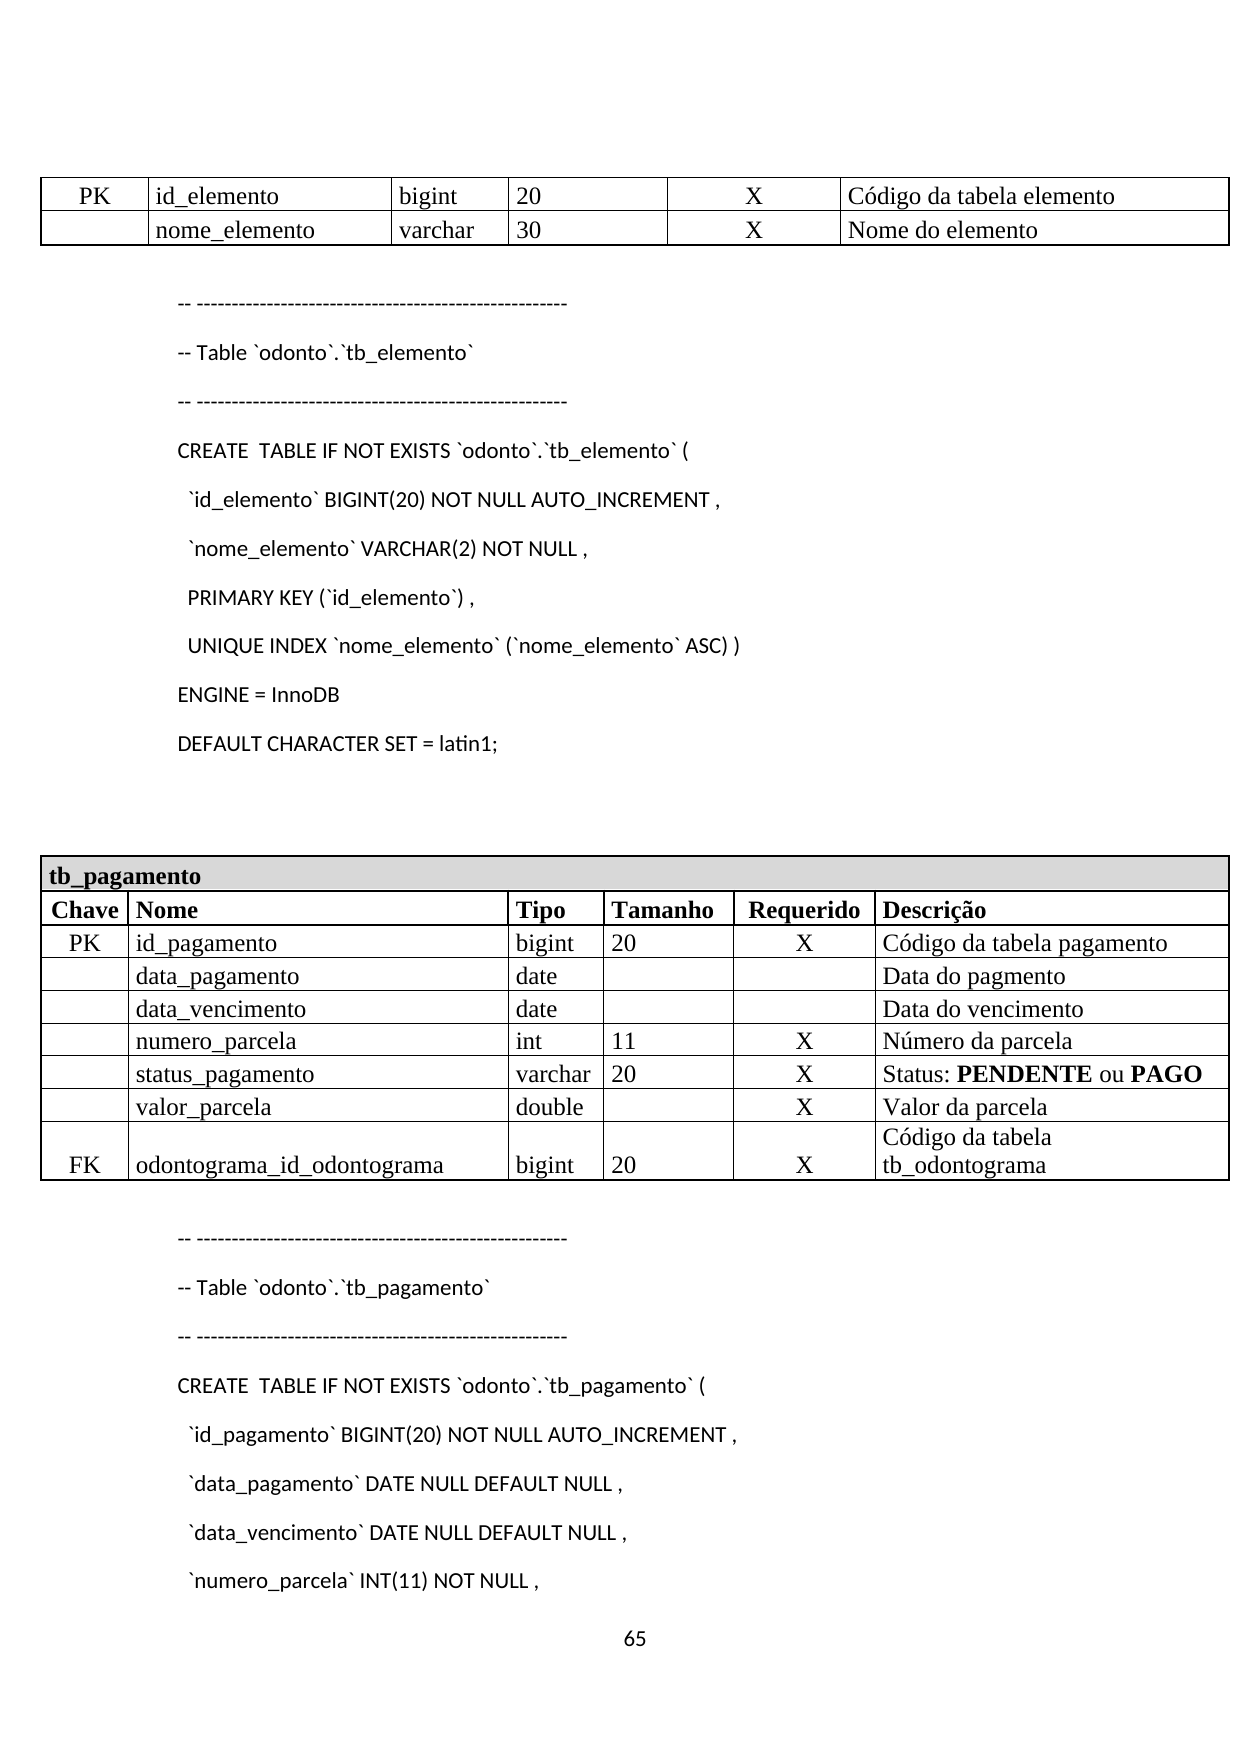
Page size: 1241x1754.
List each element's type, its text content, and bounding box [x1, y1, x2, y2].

table_cell data_pagamento [129, 958, 508, 989]
table_cell X [734, 926, 875, 957]
table_cell Código da tabela elemento [841, 178, 1228, 210]
text CREATE TABLE IF NOT EXISTS `odonto`.`tb_elemento` ( [177, 436, 1092, 464]
table_cell X [668, 178, 840, 210]
table_cell [734, 958, 875, 989]
table_cell [604, 958, 733, 989]
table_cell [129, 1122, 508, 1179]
table_cell [42, 958, 128, 989]
table_cell PK [42, 926, 128, 957]
table_cell 20 [509, 178, 667, 210]
text `nome_elemento` VARCHAR(2) NOT NULL , [177, 534, 1092, 562]
text `data_pagamento` DATE NULL DEFAULT NULL , [177, 1469, 1092, 1497]
table_cell 30 [509, 211, 667, 244]
table_cell date [509, 958, 603, 989]
text UNIQUE INDEX `nome_elemento` (`nome_elemento` ASC) ) [177, 632, 1092, 659]
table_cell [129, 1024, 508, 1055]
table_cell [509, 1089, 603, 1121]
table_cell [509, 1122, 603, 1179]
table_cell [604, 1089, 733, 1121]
text `id_pagamento` BIGINT(20) NOT NULL AUTO_INCREMENT , [177, 1420, 1092, 1448]
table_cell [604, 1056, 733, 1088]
text -- Table `odonto`.`tb_pagamento` [177, 1273, 1092, 1301]
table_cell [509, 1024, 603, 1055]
text -- ----------------------------------------------------- [177, 387, 1092, 415]
text `numero_parcela` INT(11) NOT NULL , [177, 1567, 1092, 1594]
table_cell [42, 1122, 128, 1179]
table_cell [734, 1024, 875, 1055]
table_cell Código da tabela pagamento [876, 926, 1228, 957]
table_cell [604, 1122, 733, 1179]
text -- ----------------------------------------------------- [177, 1224, 1092, 1253]
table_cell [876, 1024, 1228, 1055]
table_cell bigint [392, 178, 508, 210]
text PRIMARY KEY (`id_elemento`) , [177, 583, 1092, 611]
table_cell X [668, 211, 840, 244]
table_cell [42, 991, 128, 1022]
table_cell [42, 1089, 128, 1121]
table_cell nome_elemento [149, 211, 391, 244]
text -- ----------------------------------------------------- [177, 1322, 1092, 1350]
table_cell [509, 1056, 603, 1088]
text `id_elemento` BIGINT(20) NOT NULL AUTO_INCREMENT , [177, 485, 1092, 513]
table_header tb_pagamento [42, 857, 1228, 889]
text ENGINE = InnoDB [177, 680, 1092, 708]
table_cell Tamanho [605, 892, 733, 924]
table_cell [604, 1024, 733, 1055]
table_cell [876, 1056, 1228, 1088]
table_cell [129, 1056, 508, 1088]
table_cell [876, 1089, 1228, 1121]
text CREATE TABLE IF NOT EXISTS `odonto`.`tb_pagamento` ( [177, 1371, 1092, 1399]
table_cell PK [42, 178, 148, 210]
table_cell id_elemento [149, 178, 391, 210]
table_cell Data do pagmento [876, 958, 1228, 989]
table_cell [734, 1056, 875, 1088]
table_cell Chave [42, 892, 127, 924]
text `data_vencimento` DATE NULL DEFAULT NULL , [177, 1518, 1092, 1546]
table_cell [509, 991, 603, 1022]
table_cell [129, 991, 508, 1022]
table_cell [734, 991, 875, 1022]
table_cell Nome do elemento [841, 211, 1228, 244]
text DEFAULT CHARACTER SET = latin1; [177, 729, 1092, 757]
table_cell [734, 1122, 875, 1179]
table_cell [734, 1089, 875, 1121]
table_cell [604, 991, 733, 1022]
table_cell Nome [129, 892, 507, 924]
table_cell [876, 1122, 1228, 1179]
table_cell varchar [392, 211, 508, 244]
table_cell Tipo [509, 892, 603, 924]
text -- ----------------------------------------------------- [177, 289, 1092, 318]
table_cell Descrição [876, 892, 1228, 924]
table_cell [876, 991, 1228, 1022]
table_cell bigint [509, 926, 603, 957]
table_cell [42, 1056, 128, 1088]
table_cell [42, 211, 148, 244]
table_cell 20 [604, 926, 733, 957]
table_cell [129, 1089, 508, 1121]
text -- Table `odonto`.`tb_elemento` [177, 338, 1092, 366]
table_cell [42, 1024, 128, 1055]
table_cell Requerido [735, 892, 874, 924]
table_cell id_pagamento [129, 926, 508, 957]
